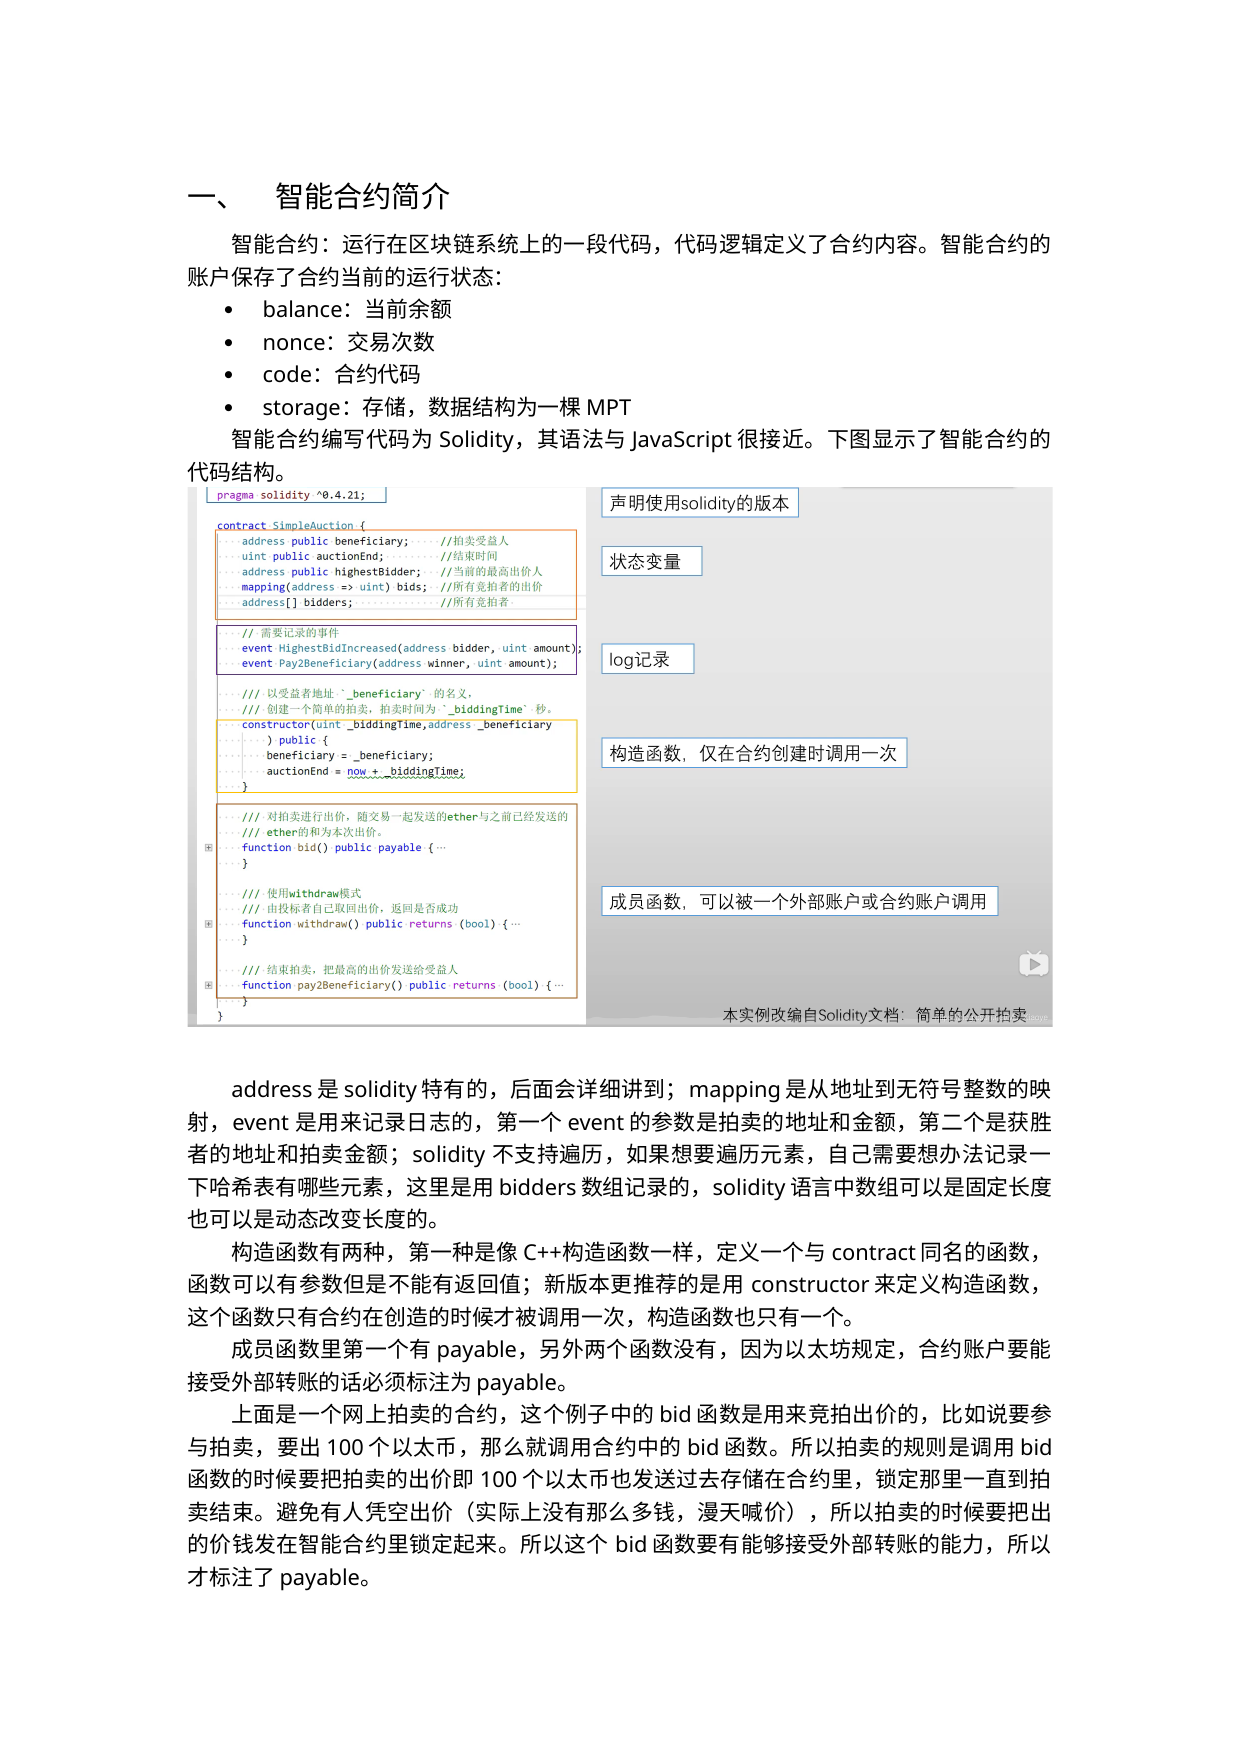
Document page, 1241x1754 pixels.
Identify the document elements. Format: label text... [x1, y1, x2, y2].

list balance：当前余额 [225, 292, 1053, 324]
list nonce：交易次数 [225, 324, 1053, 357]
text address是solidity特有的，后面会详细讲到；mapping是从地址到无符号整数的映射，event 是用来记录日志的，第一个event的参数是拍卖的地址和金额，第二个是获胜者的地址和拍卖金额；solidity 不支持遍历，如果想要遍历元素，自己需要想办法记录一下哈希表有哪些元素，这里是用bidders数组记录的，solidity语言中数组可以是固定长度也可以是动态改变长度的。 [187, 1072, 1053, 1234]
text 智能合约：运行在区块链系统上的一段代码，代码逻辑定义了合约内容。智能合约的账户保存了合约当前的运行状态： [187, 227, 1053, 292]
list 智能合约简介 [187, 162, 1053, 227]
text 构造函数有两种，第一种是像C++构造函数一样，定义一个与contract同名的函数，函数可以有参数但是不能有返回值；新版本更推荐的是用constructor来定义构造函数，这个函数只有合约在创造的时候才被调用一次，构造函数也只有一个。 [187, 1234, 1053, 1332]
picture [187, 487, 1053, 1027]
list storage：存储，数据结构为一棵MPT [225, 389, 1053, 422]
text 智能合约编写代码为Solidity，其语法与JavaScript很接近。下图显示了智能合约的代码结构。 [187, 422, 1053, 487]
list code：合约代码 [225, 357, 1053, 389]
text 成员函数里第一个有payable，另外两个函数没有，因为以太坊规定，合约账户要能接受外部转账的话必须标注为payable。 [187, 1332, 1053, 1397]
text 上面是一个网上拍卖的合约，这个例子中的bid函数是用来竞拍出价的，比如说要参与拍卖，要出100个以太币，那么就调用合约中的bid函数。所以拍卖的规则是调用bid函数的时候要把拍卖的出价即100个以太币也发送过去存储在合约里，锁定那里一直到拍卖结束。避免有人凭空出价（实际上没有那么多钱，漫天喊价），所以拍卖的时候要把出的价钱发在智能合约里锁定起来。所以这个bid函数要有能够接受外部转账的能力，所以才标注了payable。 [187, 1397, 1053, 1592]
